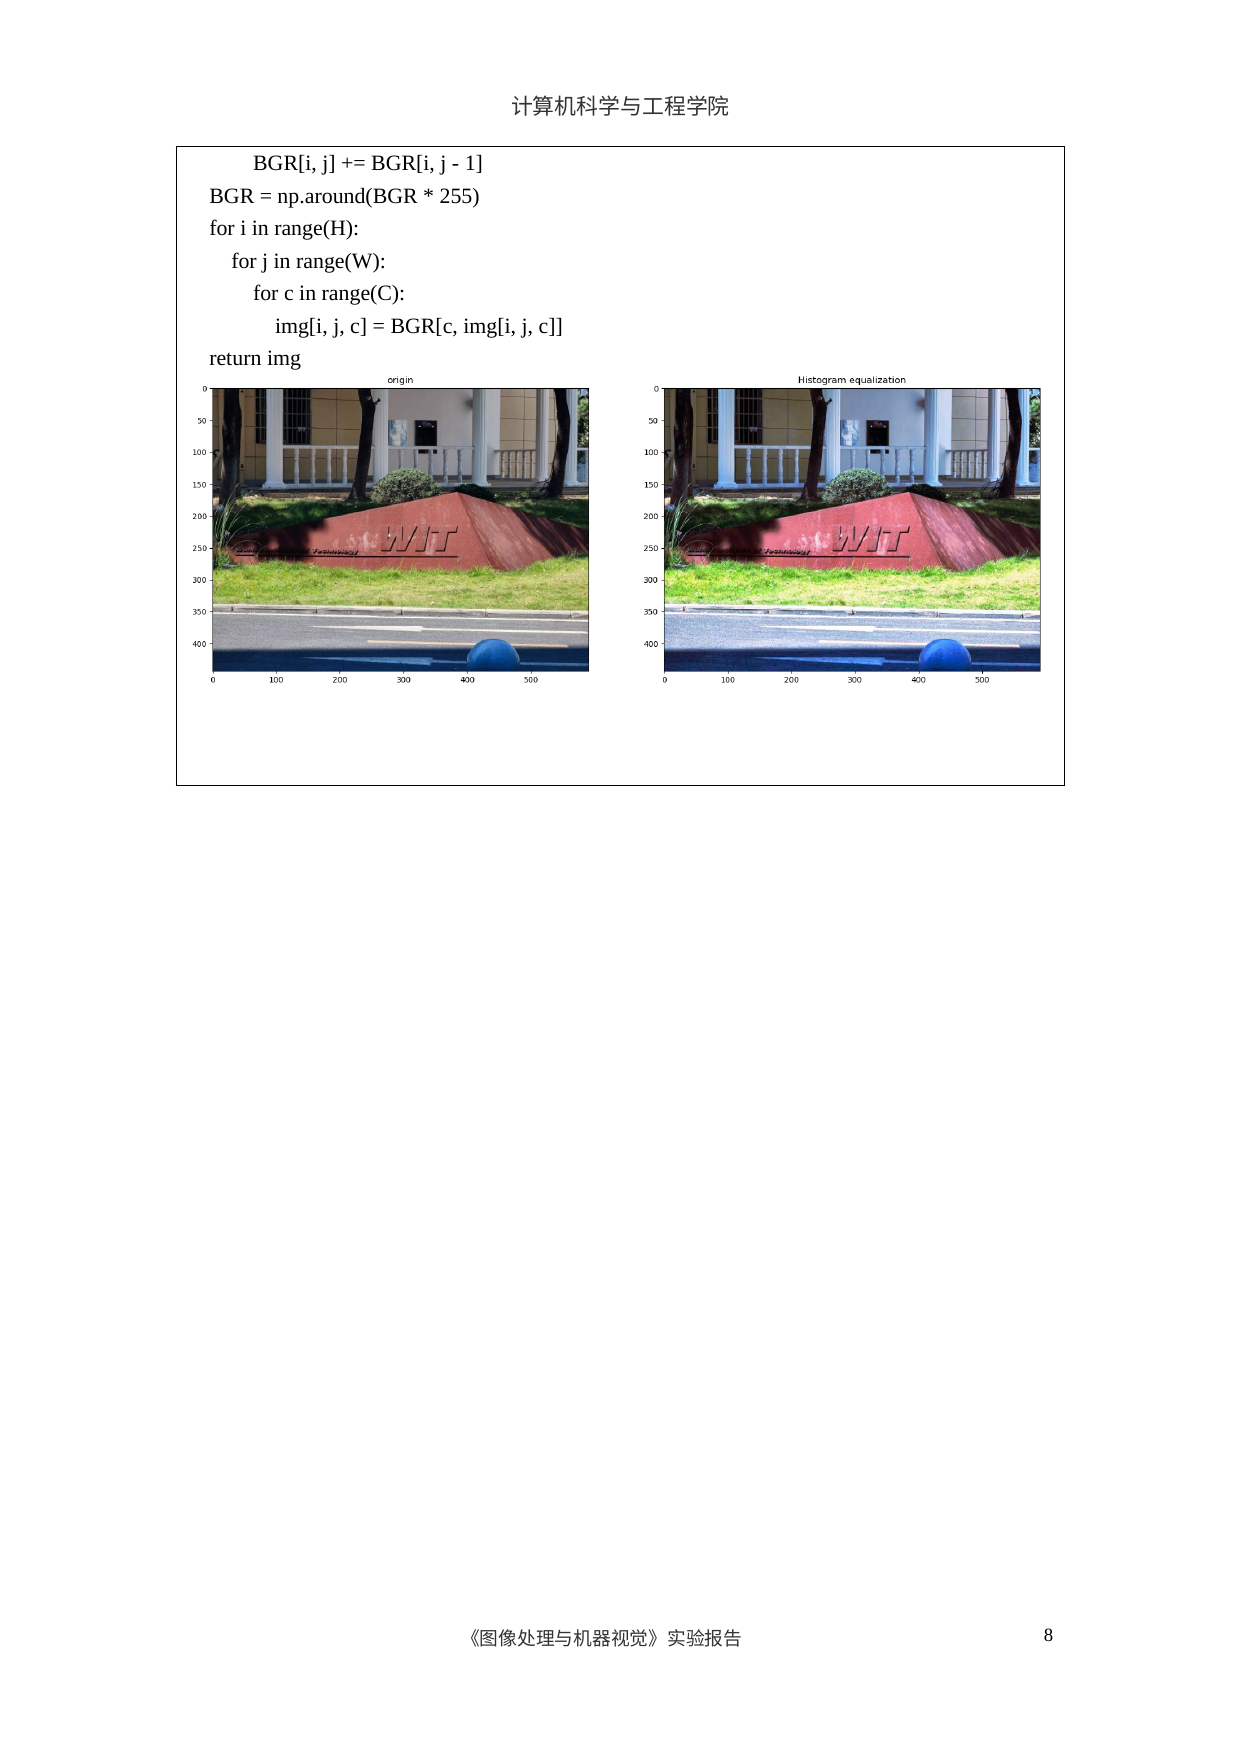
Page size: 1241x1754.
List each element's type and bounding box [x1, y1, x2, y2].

picture [187, 374, 1052, 685]
table_cell [177, 147, 1064, 785]
